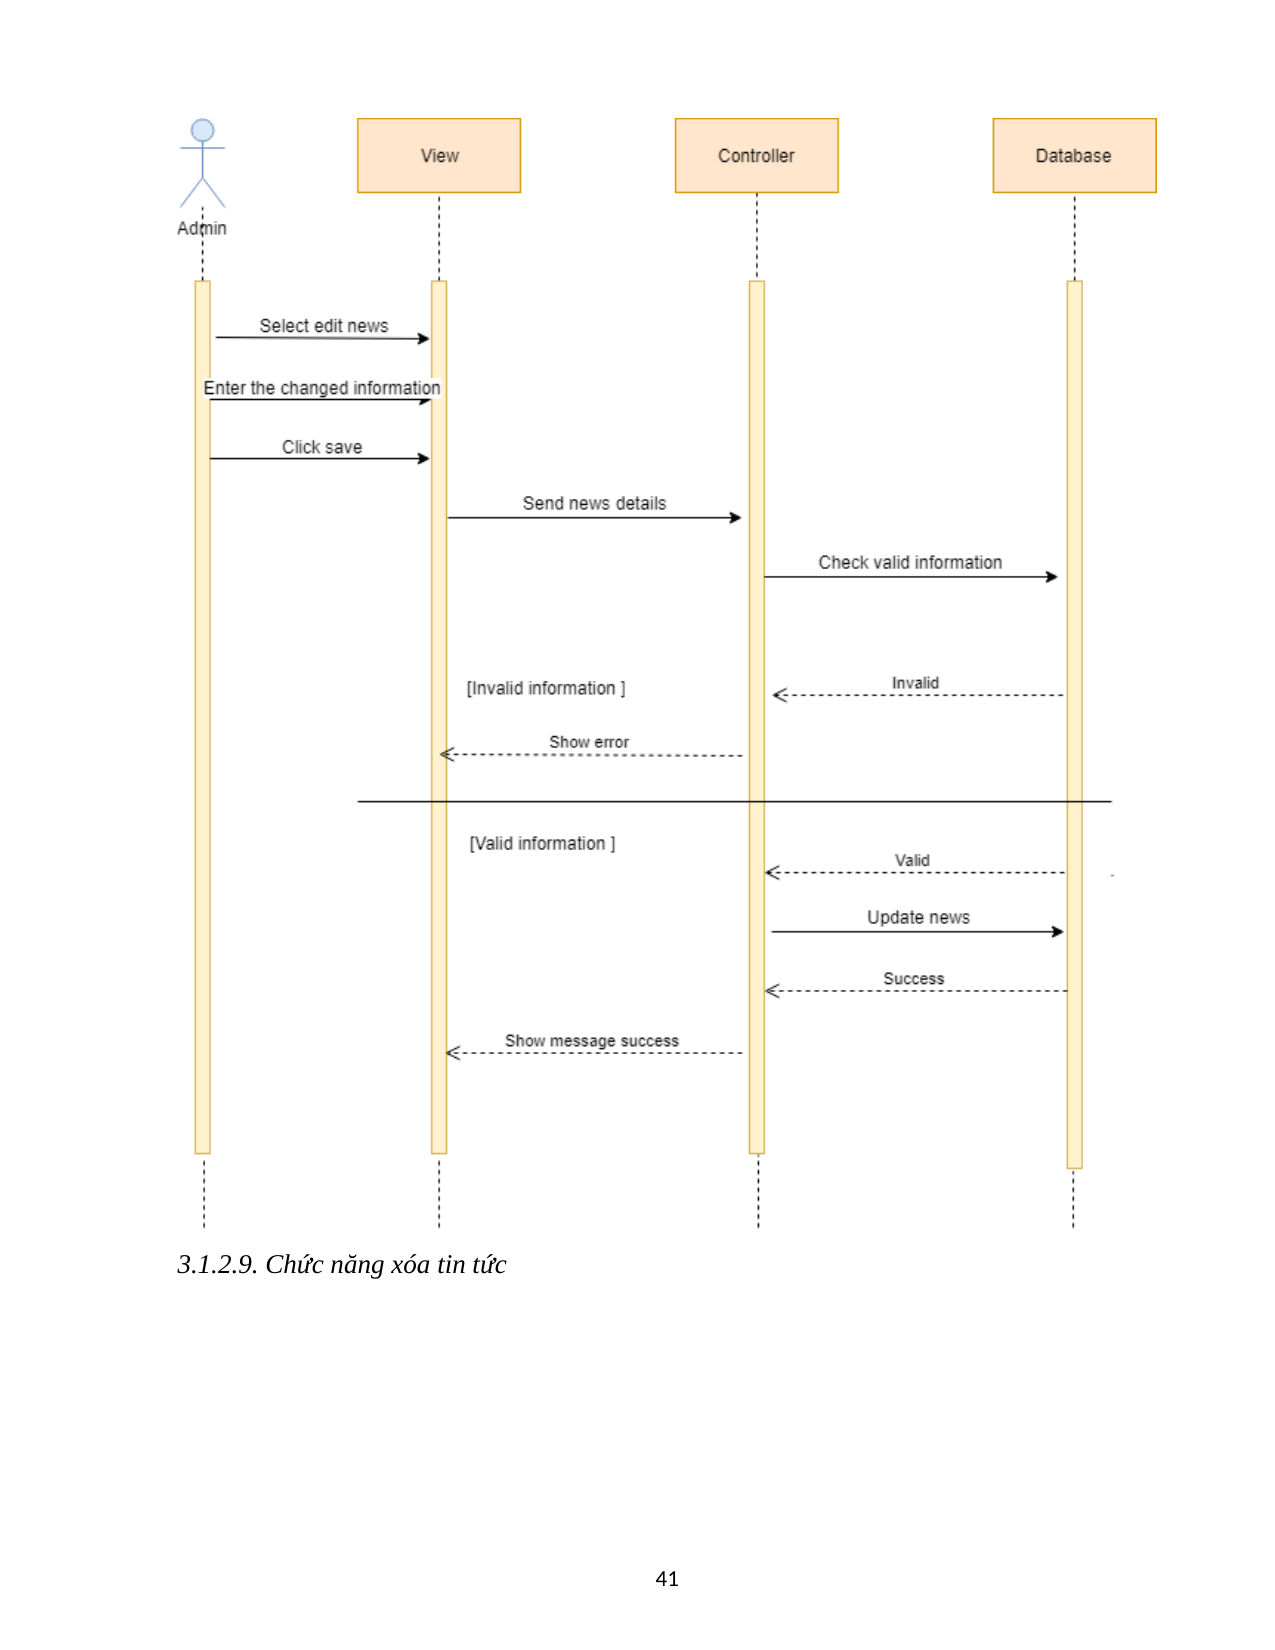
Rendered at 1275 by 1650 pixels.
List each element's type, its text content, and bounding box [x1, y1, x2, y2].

text 3.1.2.9. Chức năng xóa tin tức [177, 1248, 1157, 1279]
picture [177, 118, 1157, 1230]
